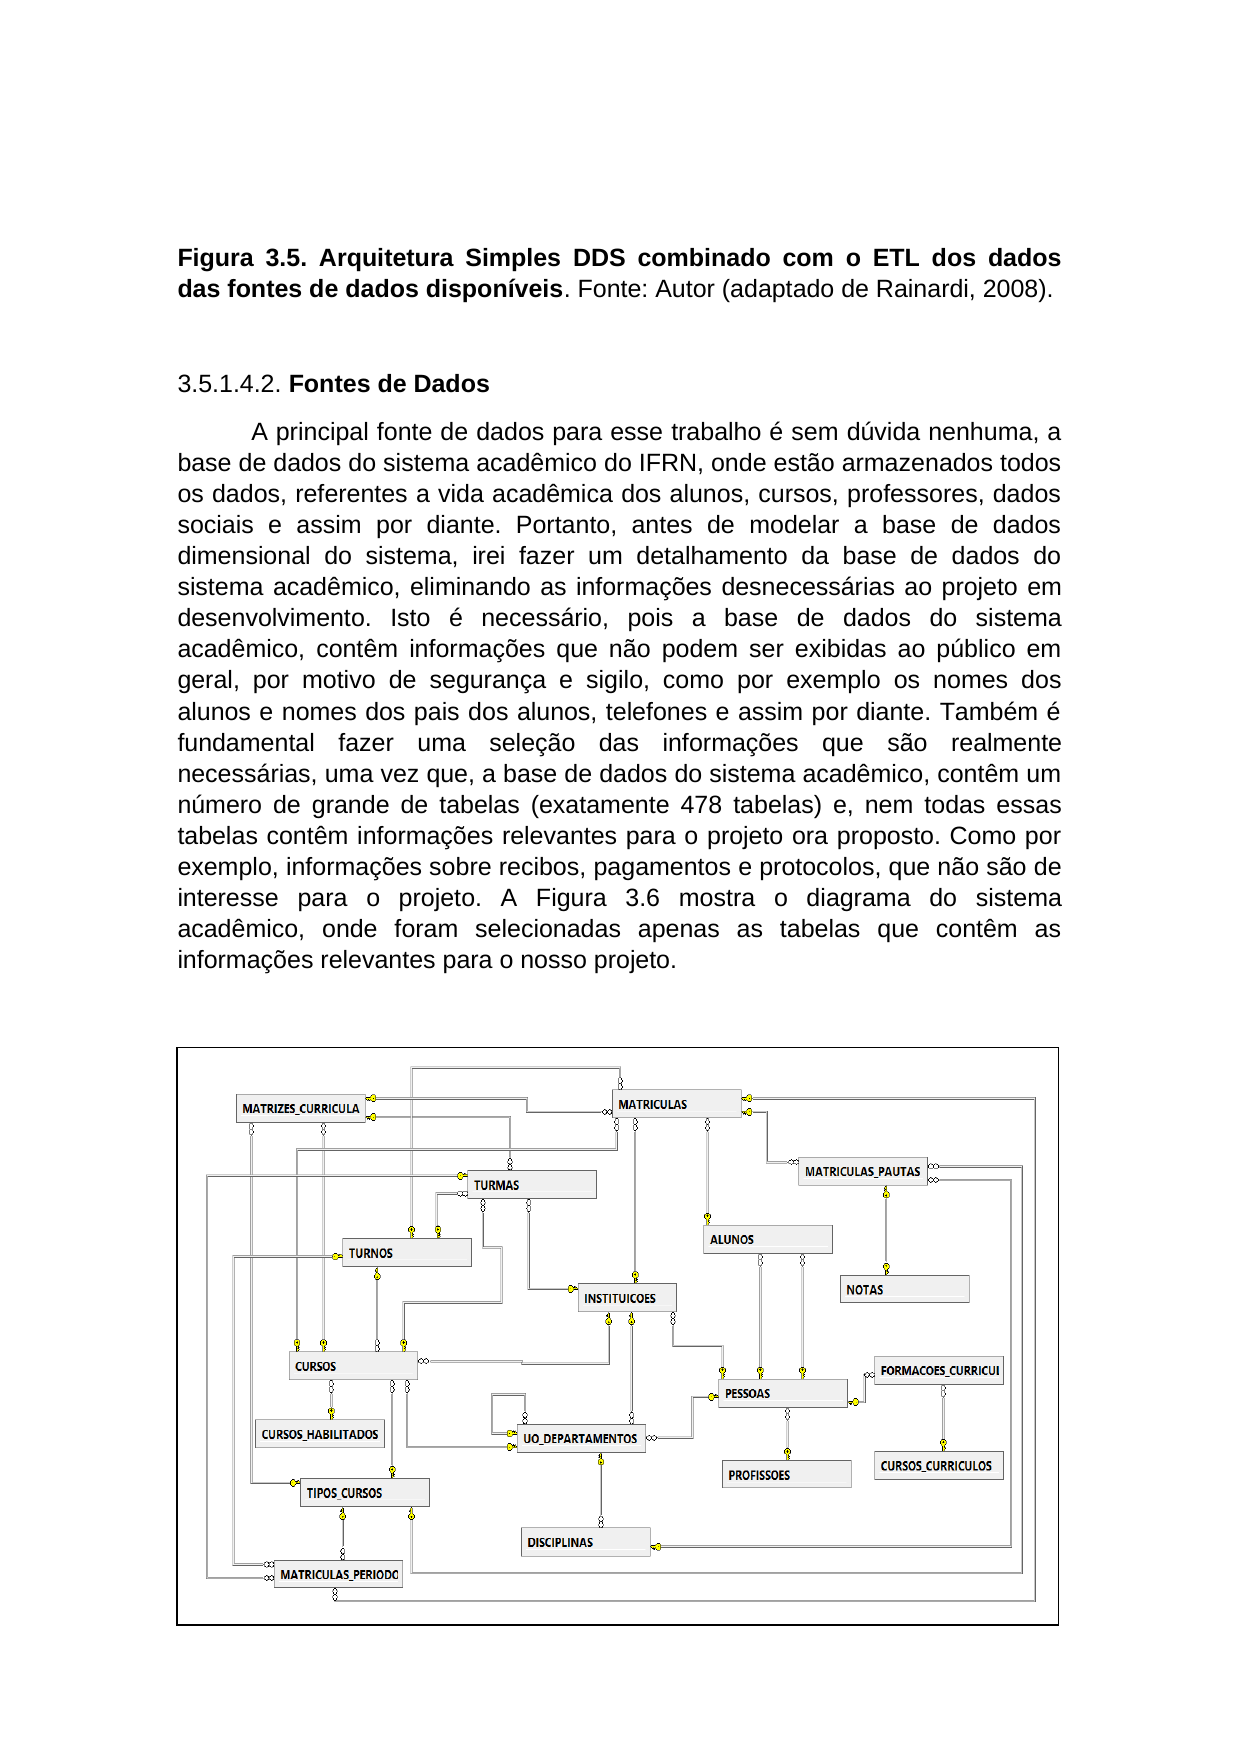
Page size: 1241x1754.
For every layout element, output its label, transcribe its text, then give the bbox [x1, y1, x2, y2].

picture [192, 1055, 1042, 1613]
text 3.5.1.4.2. Fontes de Dados [177, 369, 1063, 398]
text Figura 3.5. Arquitetura Simples DDS combinado com o ETL dos dados das fontes de dados disponíveis. Fonte: Autor (adaptado de Rainardi, 2008). [177, 243, 1063, 303]
text A principal fonte de dados para esse trabalho é sem dúvida nenhuma, a base de dados do sistema acadêmico do IFRN, onde estão armazenados todos os dados, referentes a vida acadêmica dos alunos, cursos, professores, dados sociais e assim por diante. Portanto, antes de modelar a base de dados dimensional do sistema, irei fazer um detalhamento da base de dados do sistema acadêmico, eliminando as informações desnecessárias ao projeto em desenvolvimento. Isto é necessário, pois a base de dados do sistema acadêmico, contêm informações que não podem ser exibidas ao público em geral, por motivo de segurança e sigilo, como por exemplo os nomes dos alunos e nomes dos pais dos alunos, telefones e assim por diante. Também é fundamental fazer uma seleção das informações que são realmente necessárias, uma vez que, a base de dados do sistema acadêmico, contêm um número de grande de tabelas (exatamente 478 tabelas) e, nem todas essas tabelas contêm informações relevantes para o projeto ora proposto. Como por exemplo, informações sobre recibos, pagamentos e protocolos, que não são de interesse para o projeto. A Figura 3.6 mostra o diagrama do sistema acadêmico, onde foram selecionadas apenas as tabelas que contêm as informações relevantes para o nosso projeto. [177, 417, 1063, 974]
